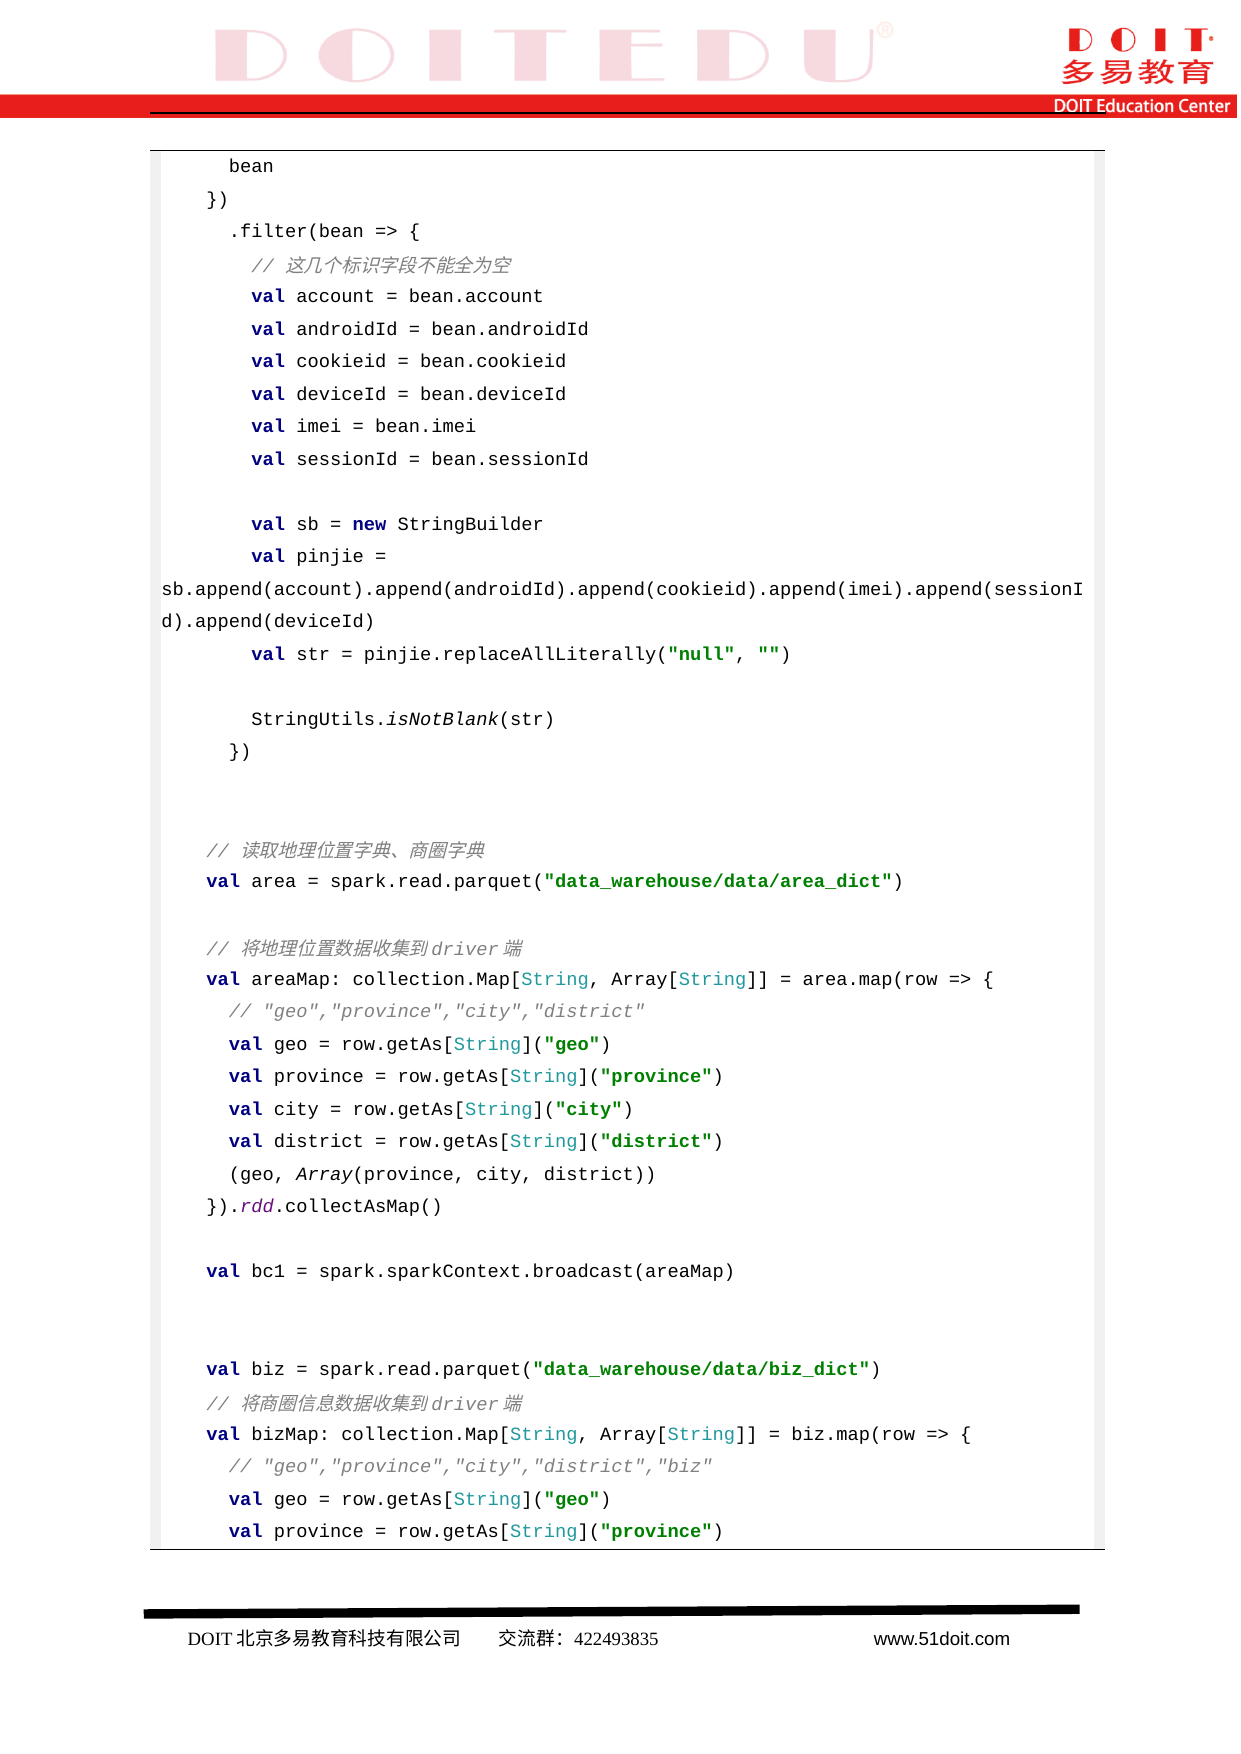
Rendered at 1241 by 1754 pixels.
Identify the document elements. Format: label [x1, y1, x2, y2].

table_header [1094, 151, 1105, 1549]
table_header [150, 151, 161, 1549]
picture [0, 14, 1237, 118]
